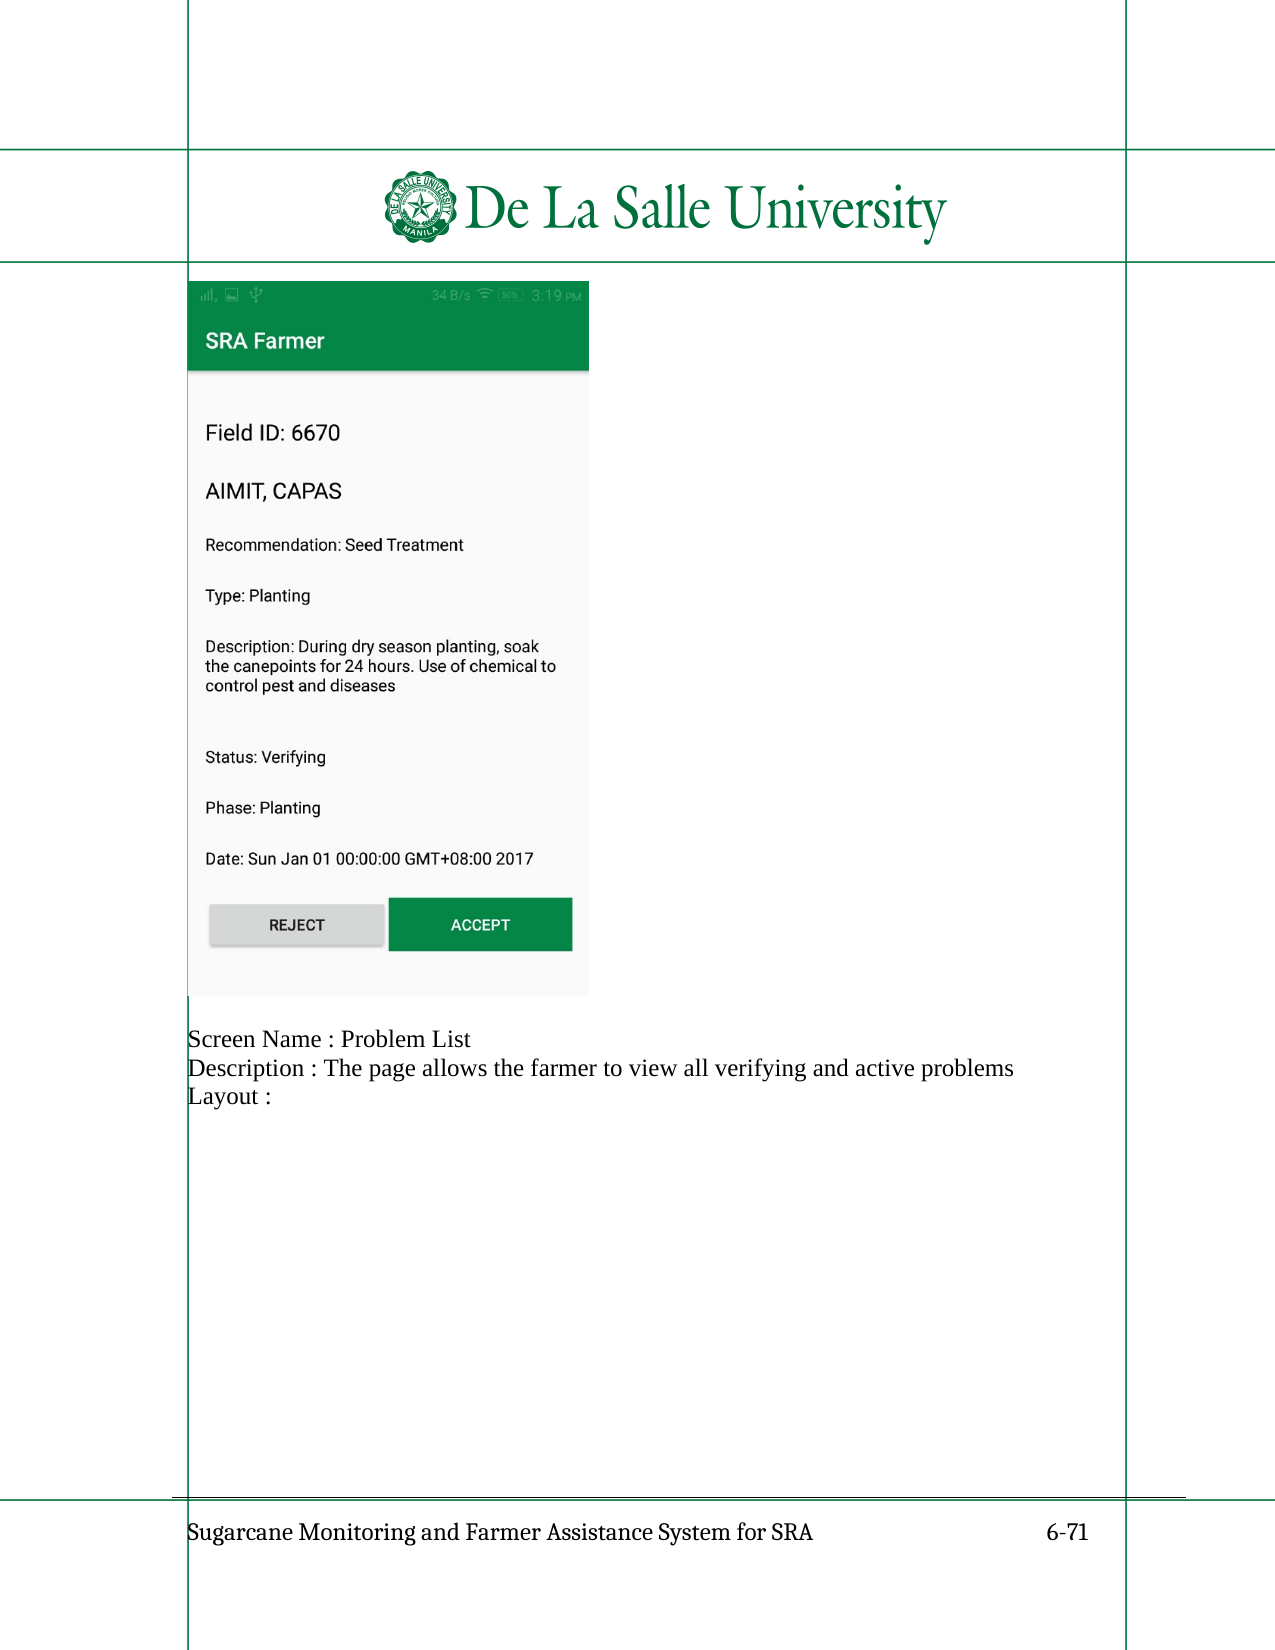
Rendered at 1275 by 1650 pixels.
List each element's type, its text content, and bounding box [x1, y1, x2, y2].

text Layout : [187, 1081, 1106, 1110]
picture [0, 0, 1275, 1650]
text Description : The page allows the farmer to view all verifying and active problems [187, 1053, 1106, 1081]
text Screen Name : Problem List [187, 1024, 1106, 1053]
